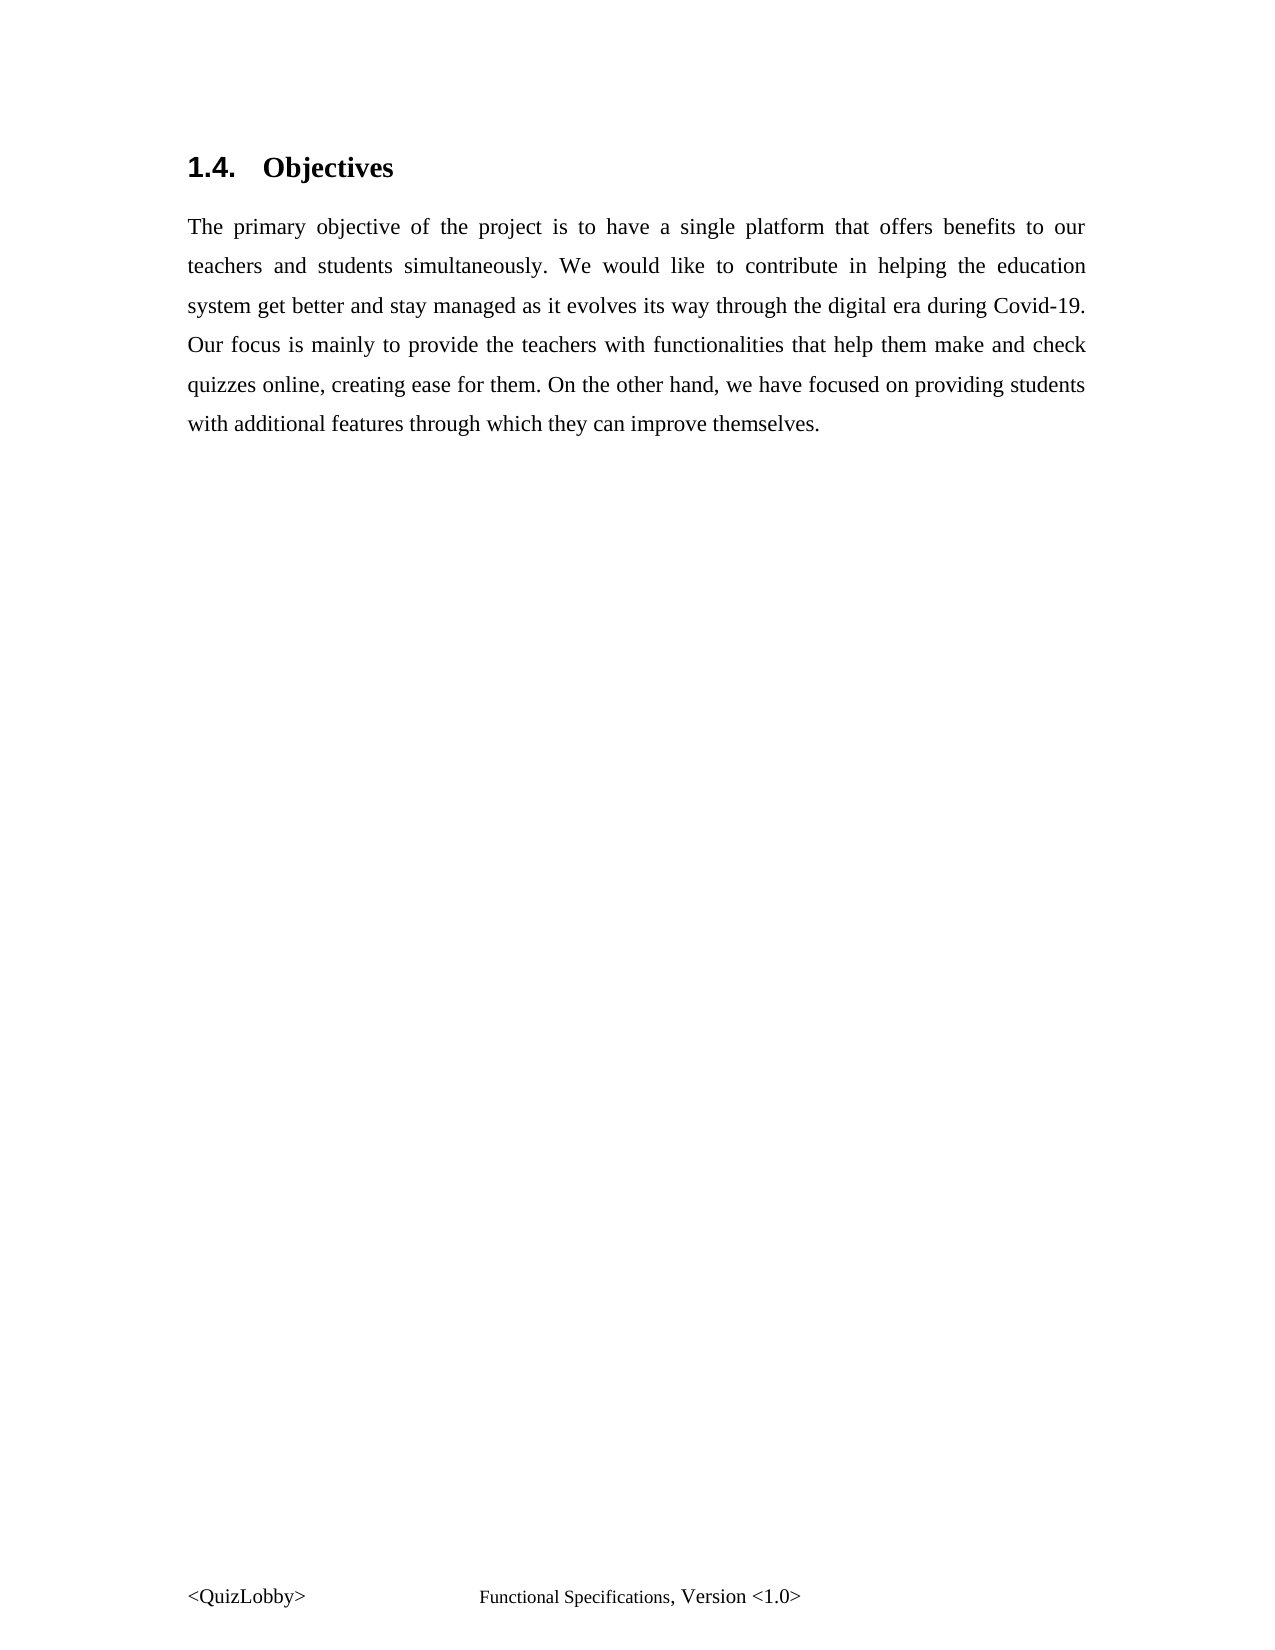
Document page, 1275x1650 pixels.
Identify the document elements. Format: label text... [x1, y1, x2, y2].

text The primary objective of the project is to have a single platform that offers benefits to our teachers and students simultaneously. We would like to contribute in helping the education system get better and stay managed as it evolves its way through the digital era during Covid-19. Our focus is mainly to provide the teachers with functionalities that help them make and check quizzes online, creating ease for them. On the other hand, we have focused on providing students with additional features through which they can improve themselves. [187, 213, 1087, 437]
subtitle Objectives [187, 150, 1087, 184]
